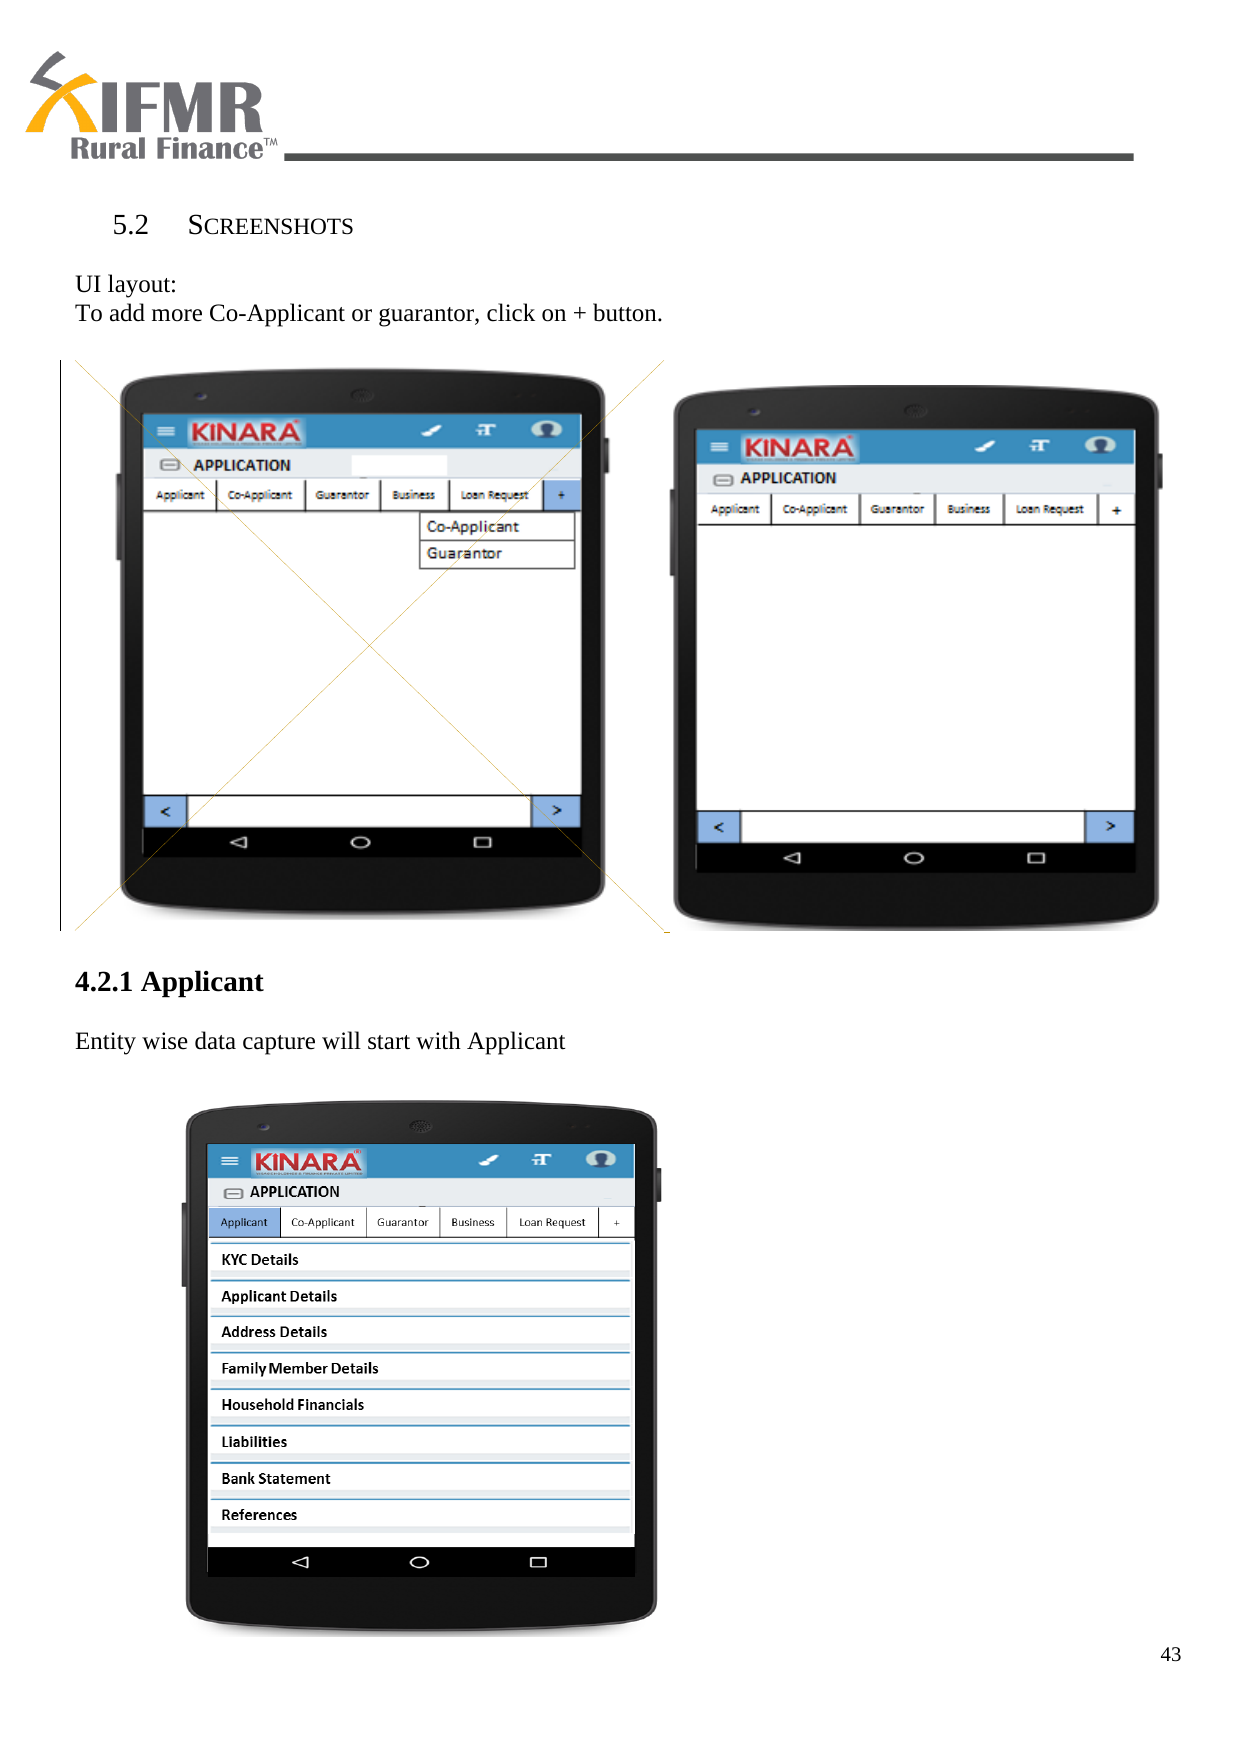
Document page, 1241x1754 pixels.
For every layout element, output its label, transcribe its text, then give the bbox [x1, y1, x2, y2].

text 4.2.1 Applicant [75, 964, 1181, 998]
subtitle Screenshots [112, 207, 1181, 241]
picture [75, 362, 368, 929]
picture [669, 385, 1163, 931]
picture [18, 45, 284, 166]
picture [371, 362, 664, 929]
picture [76, 647, 663, 931]
text To add more Co-Applicant or guarantor, click on + button. [75, 298, 1181, 327]
text Entity wise data capture will start with Applicant [75, 1026, 1181, 1055]
picture [76, 360, 663, 644]
text UI layout: [75, 269, 1181, 298]
picture [75, 1088, 741, 1637]
